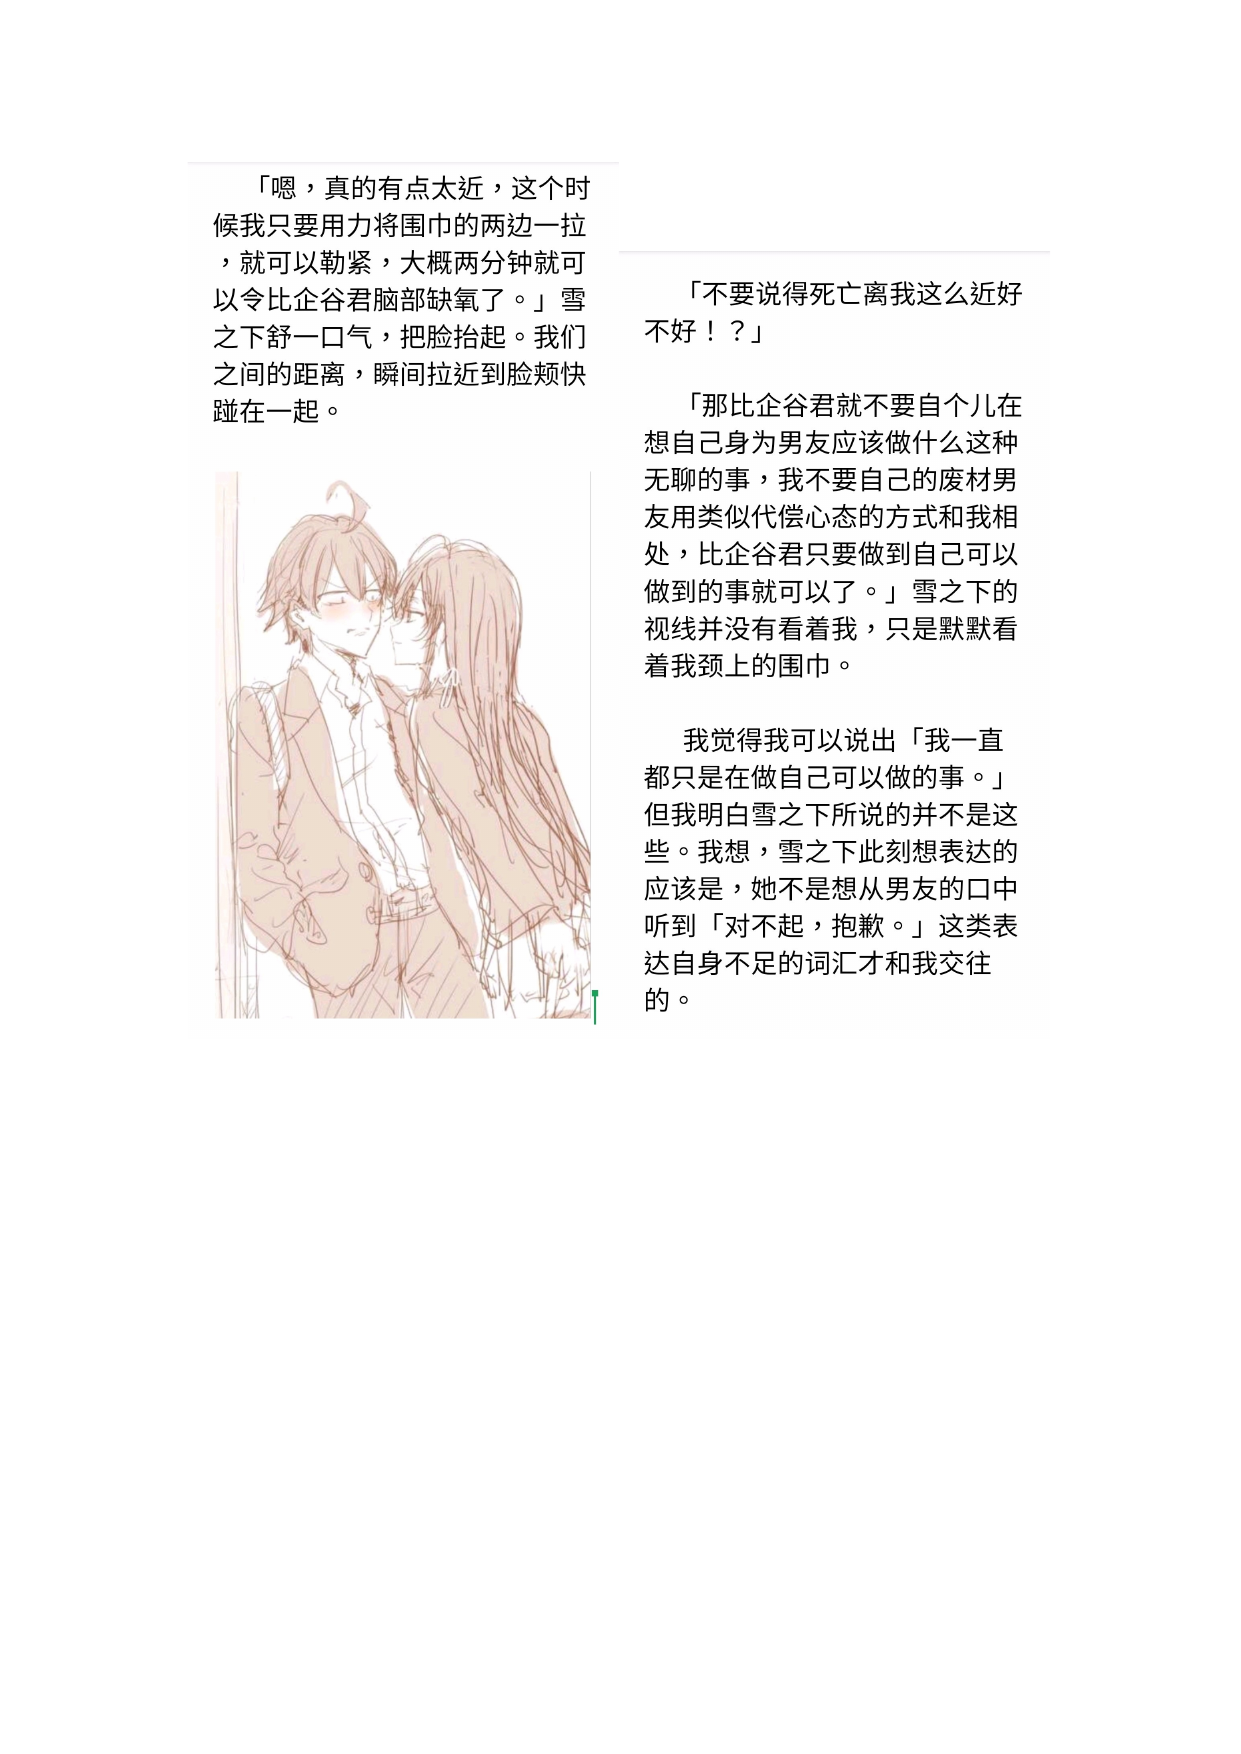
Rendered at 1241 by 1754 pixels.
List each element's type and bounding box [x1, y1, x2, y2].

picture [187, 162, 1050, 1039]
